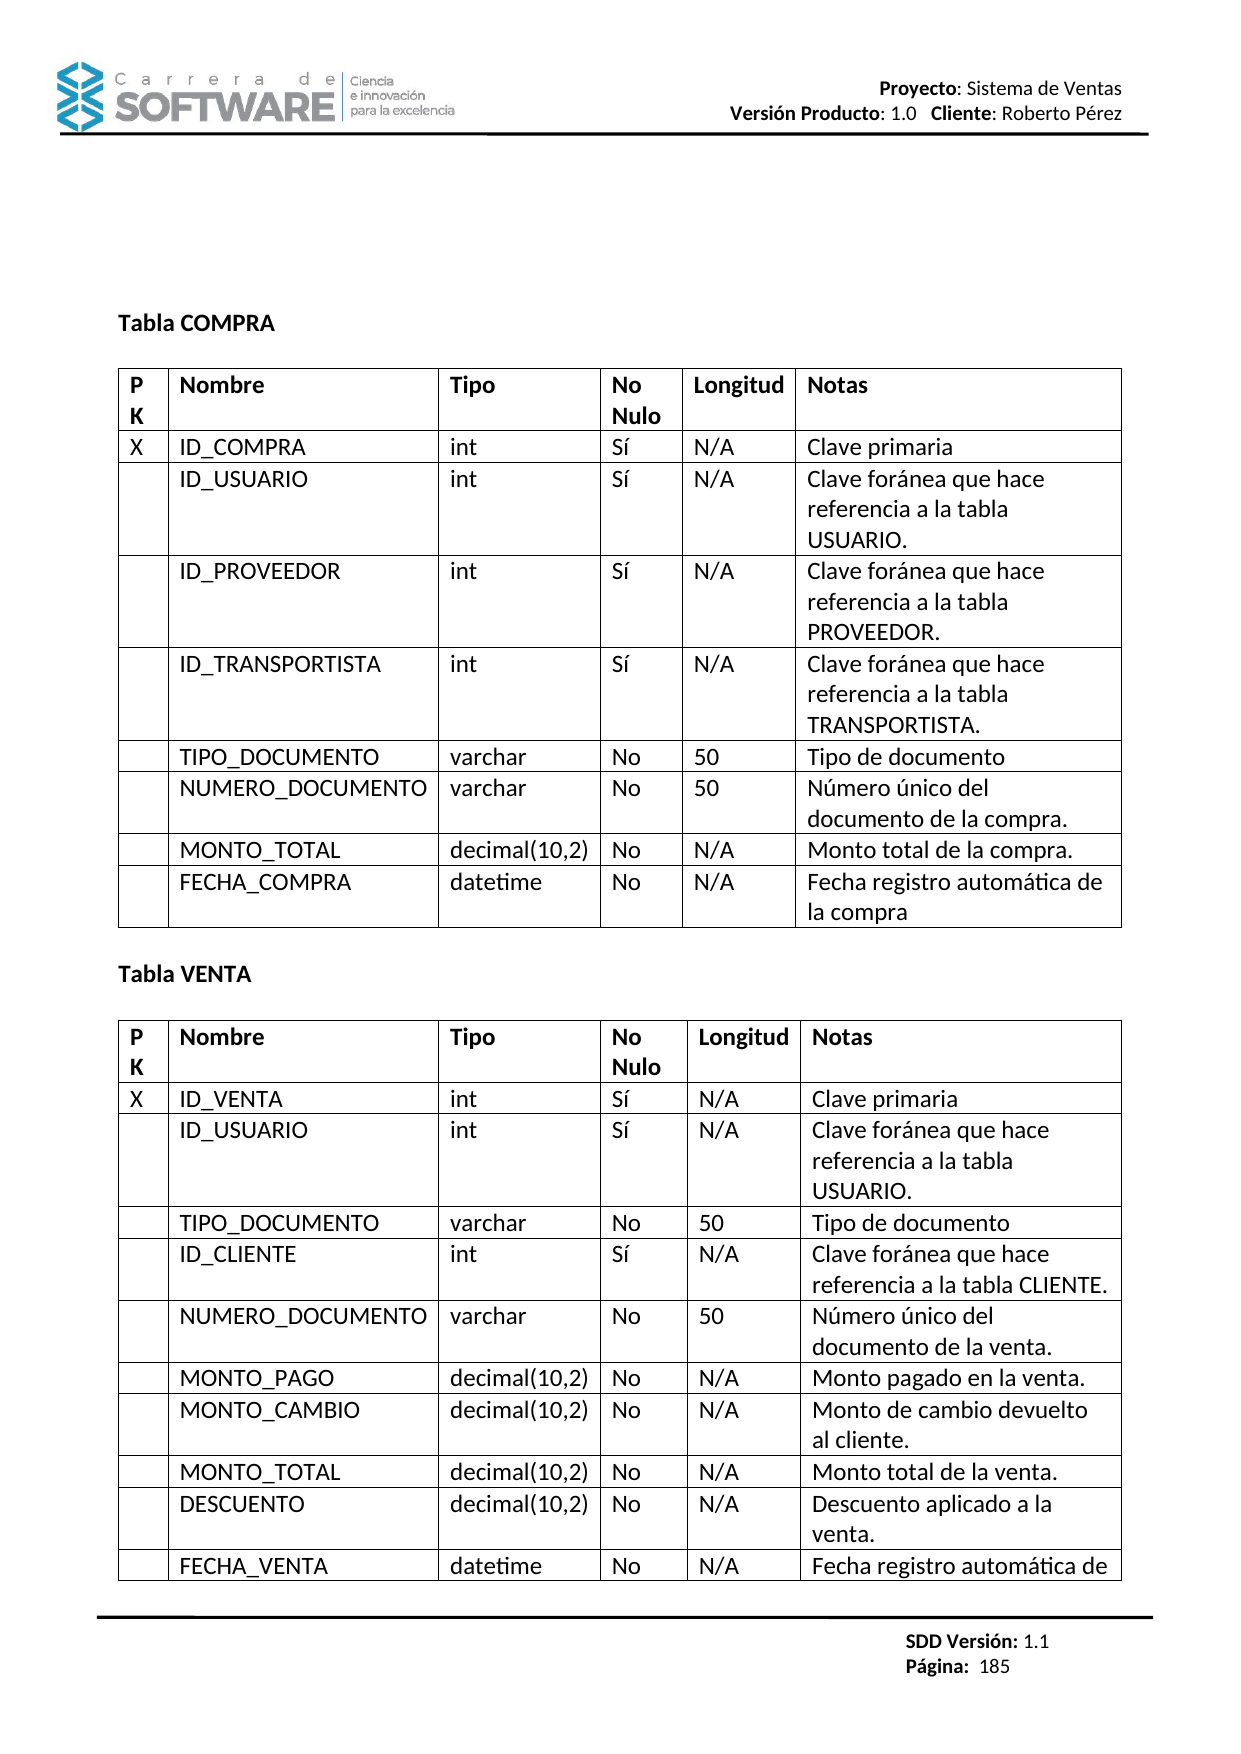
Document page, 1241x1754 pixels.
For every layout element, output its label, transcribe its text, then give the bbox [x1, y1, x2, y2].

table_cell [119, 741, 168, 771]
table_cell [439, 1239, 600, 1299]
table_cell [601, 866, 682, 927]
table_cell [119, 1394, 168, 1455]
picture [46, 46, 461, 154]
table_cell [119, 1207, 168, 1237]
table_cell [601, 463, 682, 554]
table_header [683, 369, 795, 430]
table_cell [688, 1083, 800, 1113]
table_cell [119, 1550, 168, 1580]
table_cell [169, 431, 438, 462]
text Tabla VENTA [118, 958, 1122, 989]
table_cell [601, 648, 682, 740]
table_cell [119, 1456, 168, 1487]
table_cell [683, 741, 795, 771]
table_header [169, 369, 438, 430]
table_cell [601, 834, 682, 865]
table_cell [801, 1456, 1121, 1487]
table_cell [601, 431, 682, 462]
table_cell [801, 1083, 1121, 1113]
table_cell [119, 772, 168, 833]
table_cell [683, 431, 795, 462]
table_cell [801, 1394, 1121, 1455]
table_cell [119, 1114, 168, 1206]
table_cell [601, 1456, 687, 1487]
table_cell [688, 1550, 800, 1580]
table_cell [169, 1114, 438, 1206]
text Tabla COMPRA [118, 307, 1122, 338]
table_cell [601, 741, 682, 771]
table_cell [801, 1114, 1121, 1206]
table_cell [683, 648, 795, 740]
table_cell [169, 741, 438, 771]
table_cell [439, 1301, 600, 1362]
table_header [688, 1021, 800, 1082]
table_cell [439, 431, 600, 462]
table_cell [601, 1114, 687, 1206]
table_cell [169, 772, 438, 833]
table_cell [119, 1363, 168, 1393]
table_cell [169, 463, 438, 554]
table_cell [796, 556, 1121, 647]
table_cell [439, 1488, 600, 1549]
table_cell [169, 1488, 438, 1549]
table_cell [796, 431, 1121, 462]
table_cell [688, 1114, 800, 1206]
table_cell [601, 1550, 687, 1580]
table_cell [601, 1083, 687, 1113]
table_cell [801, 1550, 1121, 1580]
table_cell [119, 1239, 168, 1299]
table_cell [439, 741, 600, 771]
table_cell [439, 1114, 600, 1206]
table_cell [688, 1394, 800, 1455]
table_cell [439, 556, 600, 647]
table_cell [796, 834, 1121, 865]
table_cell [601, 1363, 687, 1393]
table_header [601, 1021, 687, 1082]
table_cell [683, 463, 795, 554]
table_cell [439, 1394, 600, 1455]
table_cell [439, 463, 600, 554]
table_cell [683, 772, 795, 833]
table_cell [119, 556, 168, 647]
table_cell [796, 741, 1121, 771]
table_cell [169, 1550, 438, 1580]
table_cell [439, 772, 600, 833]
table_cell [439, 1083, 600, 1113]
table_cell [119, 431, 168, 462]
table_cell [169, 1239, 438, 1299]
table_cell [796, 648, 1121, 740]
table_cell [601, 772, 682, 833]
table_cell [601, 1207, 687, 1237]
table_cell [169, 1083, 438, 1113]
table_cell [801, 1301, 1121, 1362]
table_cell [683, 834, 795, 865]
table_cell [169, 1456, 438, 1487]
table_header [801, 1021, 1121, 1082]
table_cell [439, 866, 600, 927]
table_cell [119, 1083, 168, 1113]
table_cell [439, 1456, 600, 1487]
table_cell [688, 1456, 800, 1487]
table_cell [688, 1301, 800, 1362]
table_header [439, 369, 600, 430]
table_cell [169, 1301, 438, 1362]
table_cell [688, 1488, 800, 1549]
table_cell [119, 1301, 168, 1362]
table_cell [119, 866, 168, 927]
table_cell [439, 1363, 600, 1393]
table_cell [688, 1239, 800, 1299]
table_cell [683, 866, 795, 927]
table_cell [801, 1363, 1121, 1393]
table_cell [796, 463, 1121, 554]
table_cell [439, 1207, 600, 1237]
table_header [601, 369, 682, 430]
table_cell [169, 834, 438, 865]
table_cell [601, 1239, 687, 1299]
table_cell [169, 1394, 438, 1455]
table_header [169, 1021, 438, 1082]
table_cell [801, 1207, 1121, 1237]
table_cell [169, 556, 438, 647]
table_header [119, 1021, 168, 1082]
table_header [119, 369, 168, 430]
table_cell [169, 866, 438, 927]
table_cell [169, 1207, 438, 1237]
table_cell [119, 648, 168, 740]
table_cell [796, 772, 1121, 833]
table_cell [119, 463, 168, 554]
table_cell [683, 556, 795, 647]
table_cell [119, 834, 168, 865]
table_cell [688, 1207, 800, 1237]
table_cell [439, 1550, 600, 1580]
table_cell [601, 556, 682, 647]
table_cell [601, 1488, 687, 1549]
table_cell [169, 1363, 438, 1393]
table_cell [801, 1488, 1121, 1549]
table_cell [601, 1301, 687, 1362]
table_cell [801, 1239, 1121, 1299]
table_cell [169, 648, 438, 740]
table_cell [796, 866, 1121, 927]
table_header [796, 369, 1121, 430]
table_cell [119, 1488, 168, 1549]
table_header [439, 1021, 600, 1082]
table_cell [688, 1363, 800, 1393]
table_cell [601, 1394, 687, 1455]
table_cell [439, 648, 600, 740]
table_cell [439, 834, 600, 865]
